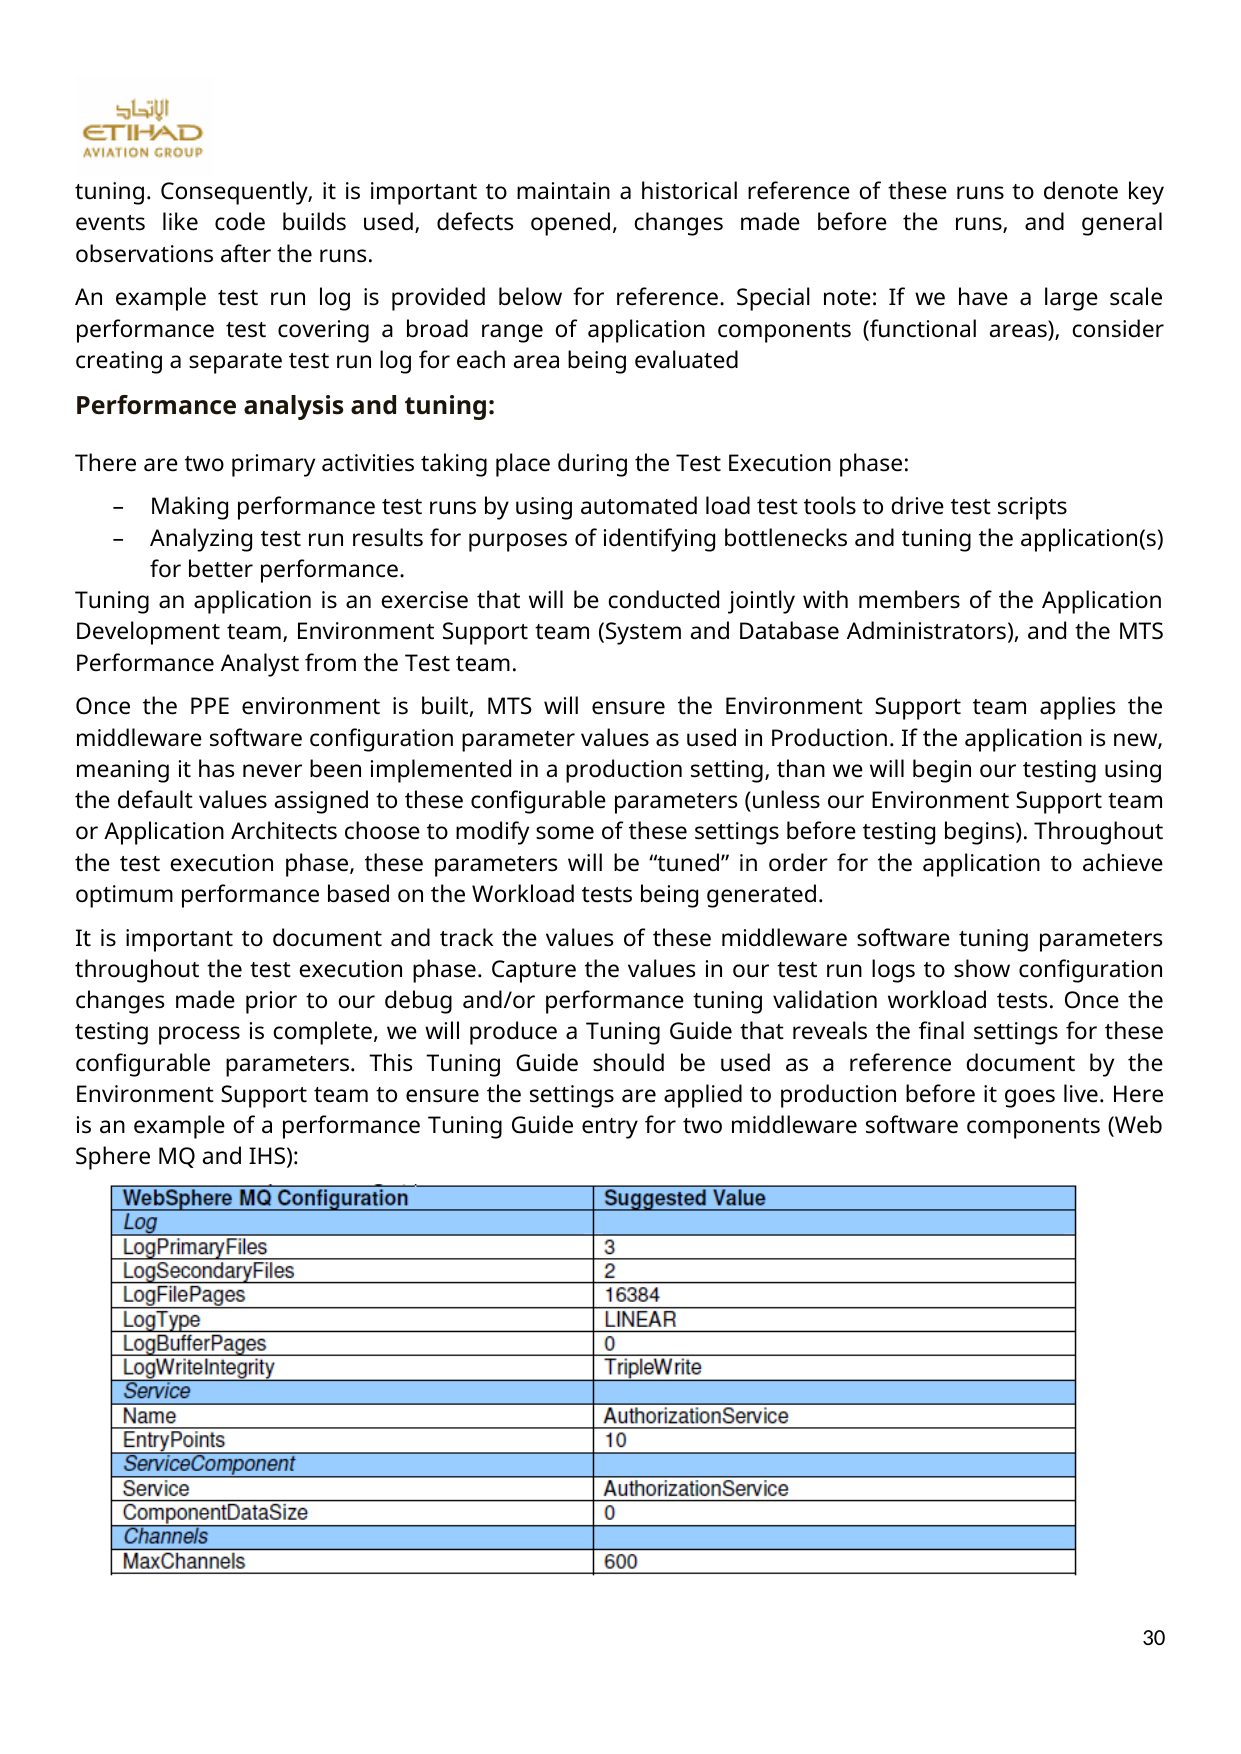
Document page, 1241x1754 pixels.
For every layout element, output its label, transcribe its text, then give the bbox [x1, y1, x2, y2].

text Once the PPE environment is built, MTS will ensure the Environment Support team applies the middleware software configuration parameter values as used in Production. If the application is new, meaning it has never been implemented in a production setting, than we will begin our testing using the default values assigned to these configurable parameters (unless our Environment Support team or Application Architects choose to modify some of these settings before testing begins). Throughout the test execution phase, these parameters will be “tuned” in order for the application to achieve optimum performance based on the Workload tests being generated. [75, 690, 1165, 909]
text It is important to document and track the values of these middleware software tuning parameters throughout the test execution phase. Capture the values in our test run logs to show configuration changes made prior to our debug and/or performance tuning validation workload tests. Once the testing process is complete, we will produce a Tuning Guide that reveals the final settings for these configurable parameters. This Tuning Guide should be used as a reference document by the Environment Support team to ensure the settings are applied to production before it goes live. Here is an example of a performance Tuning Guide entry for two middleware software components (Web Sphere MQ and IHS): [75, 922, 1165, 1172]
picture [75, 75, 214, 176]
text There are two primary activities taking place during the Test Execution phase: [75, 447, 1165, 478]
list Making performance test runs by using automated load test tools to drive test scripts [112, 490, 1165, 522]
picture [103, 1184, 1079, 1582]
text Tuning an application is an exercise that will be conducted jointly with members of the Application Development team, Environment Support team (System and Database Administrators), and the MTS Performance Analyst from the Test team. [75, 584, 1165, 678]
list Performance analysis and tuning: [75, 387, 1165, 422]
list Analyzing test run results for purposes of identifying bottlenecks and tuning the application(s) for better performance. [112, 522, 1165, 584]
text An example test run log is provided below for reference. Special note: If we have a large scale performance test covering a broad range of application components (functional areas), consider creating a separate test run log for each area being evaluated [75, 281, 1165, 375]
